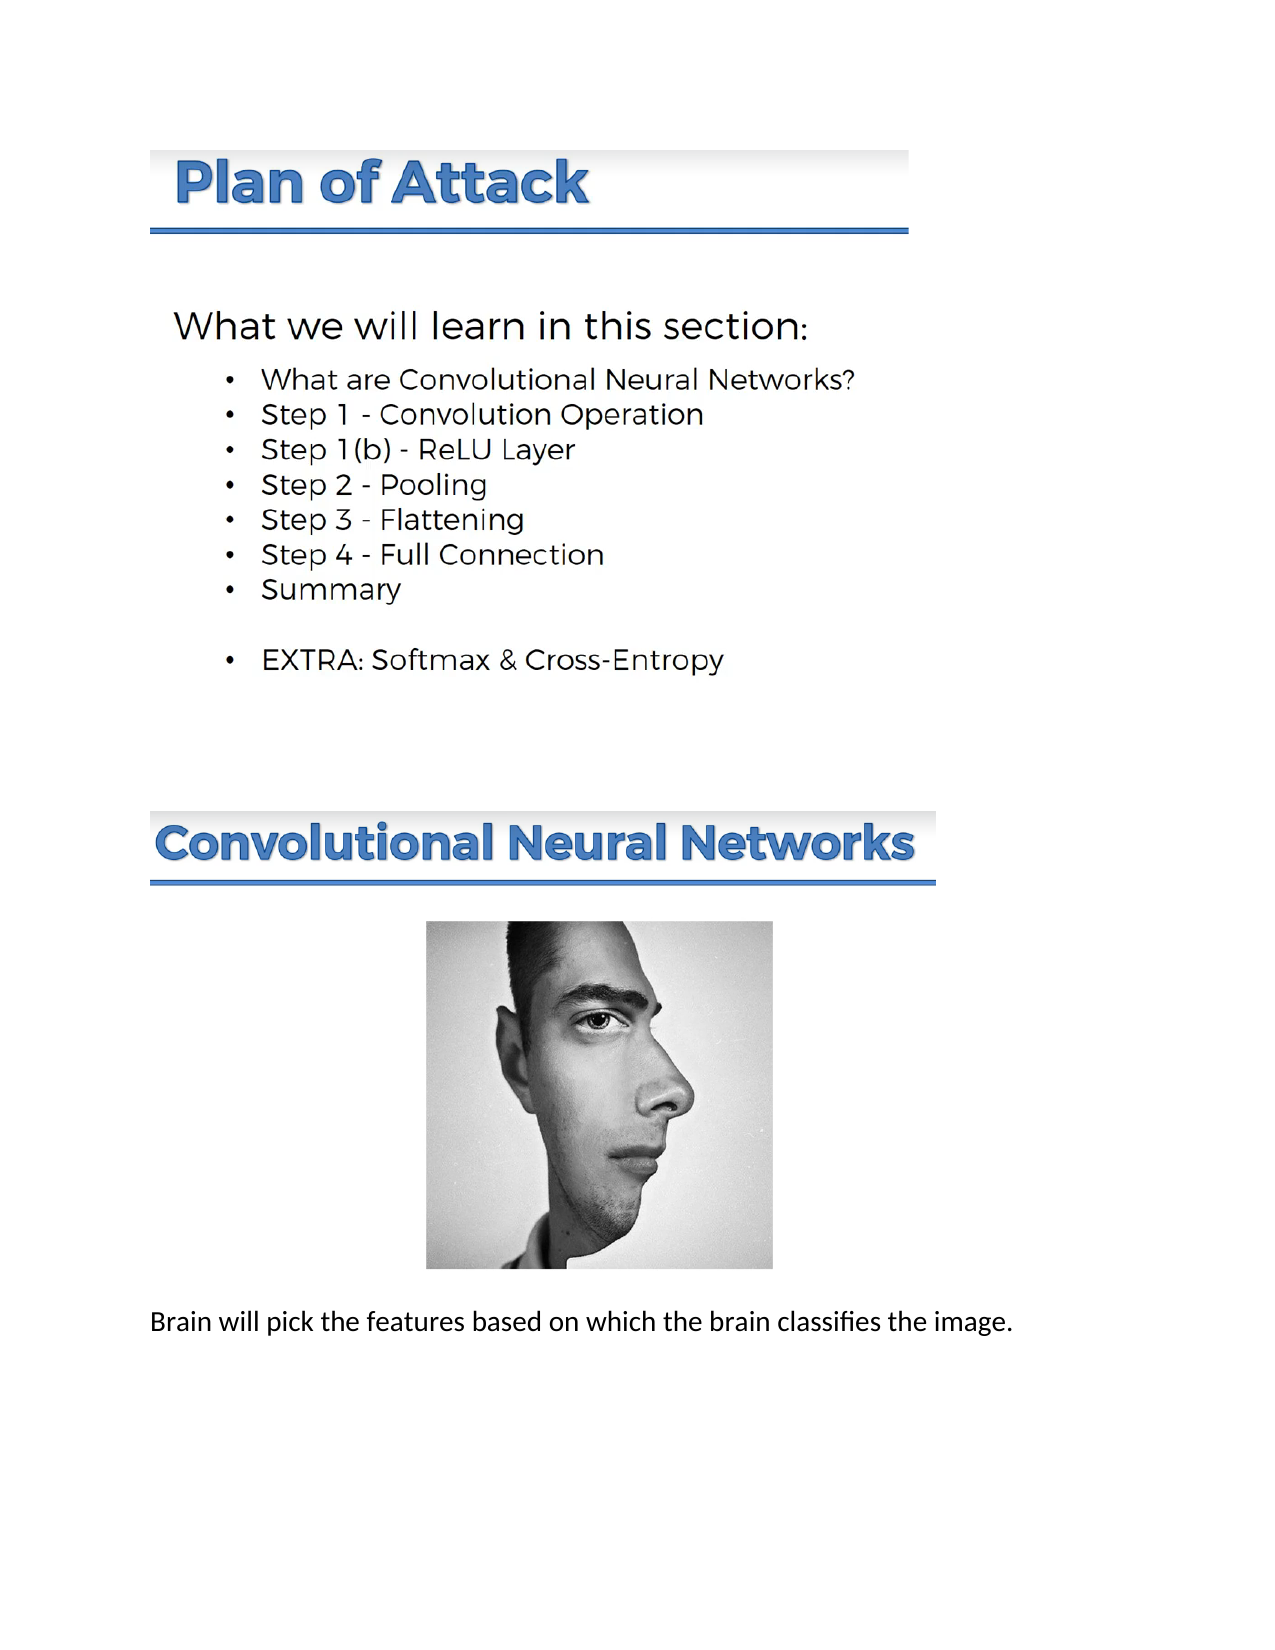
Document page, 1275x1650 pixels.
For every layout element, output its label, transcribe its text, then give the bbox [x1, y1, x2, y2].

text Brain will pick the features based on which the brain classifies the image. [150, 1303, 1125, 1338]
picture [150, 150, 909, 738]
picture [150, 811, 936, 1284]
